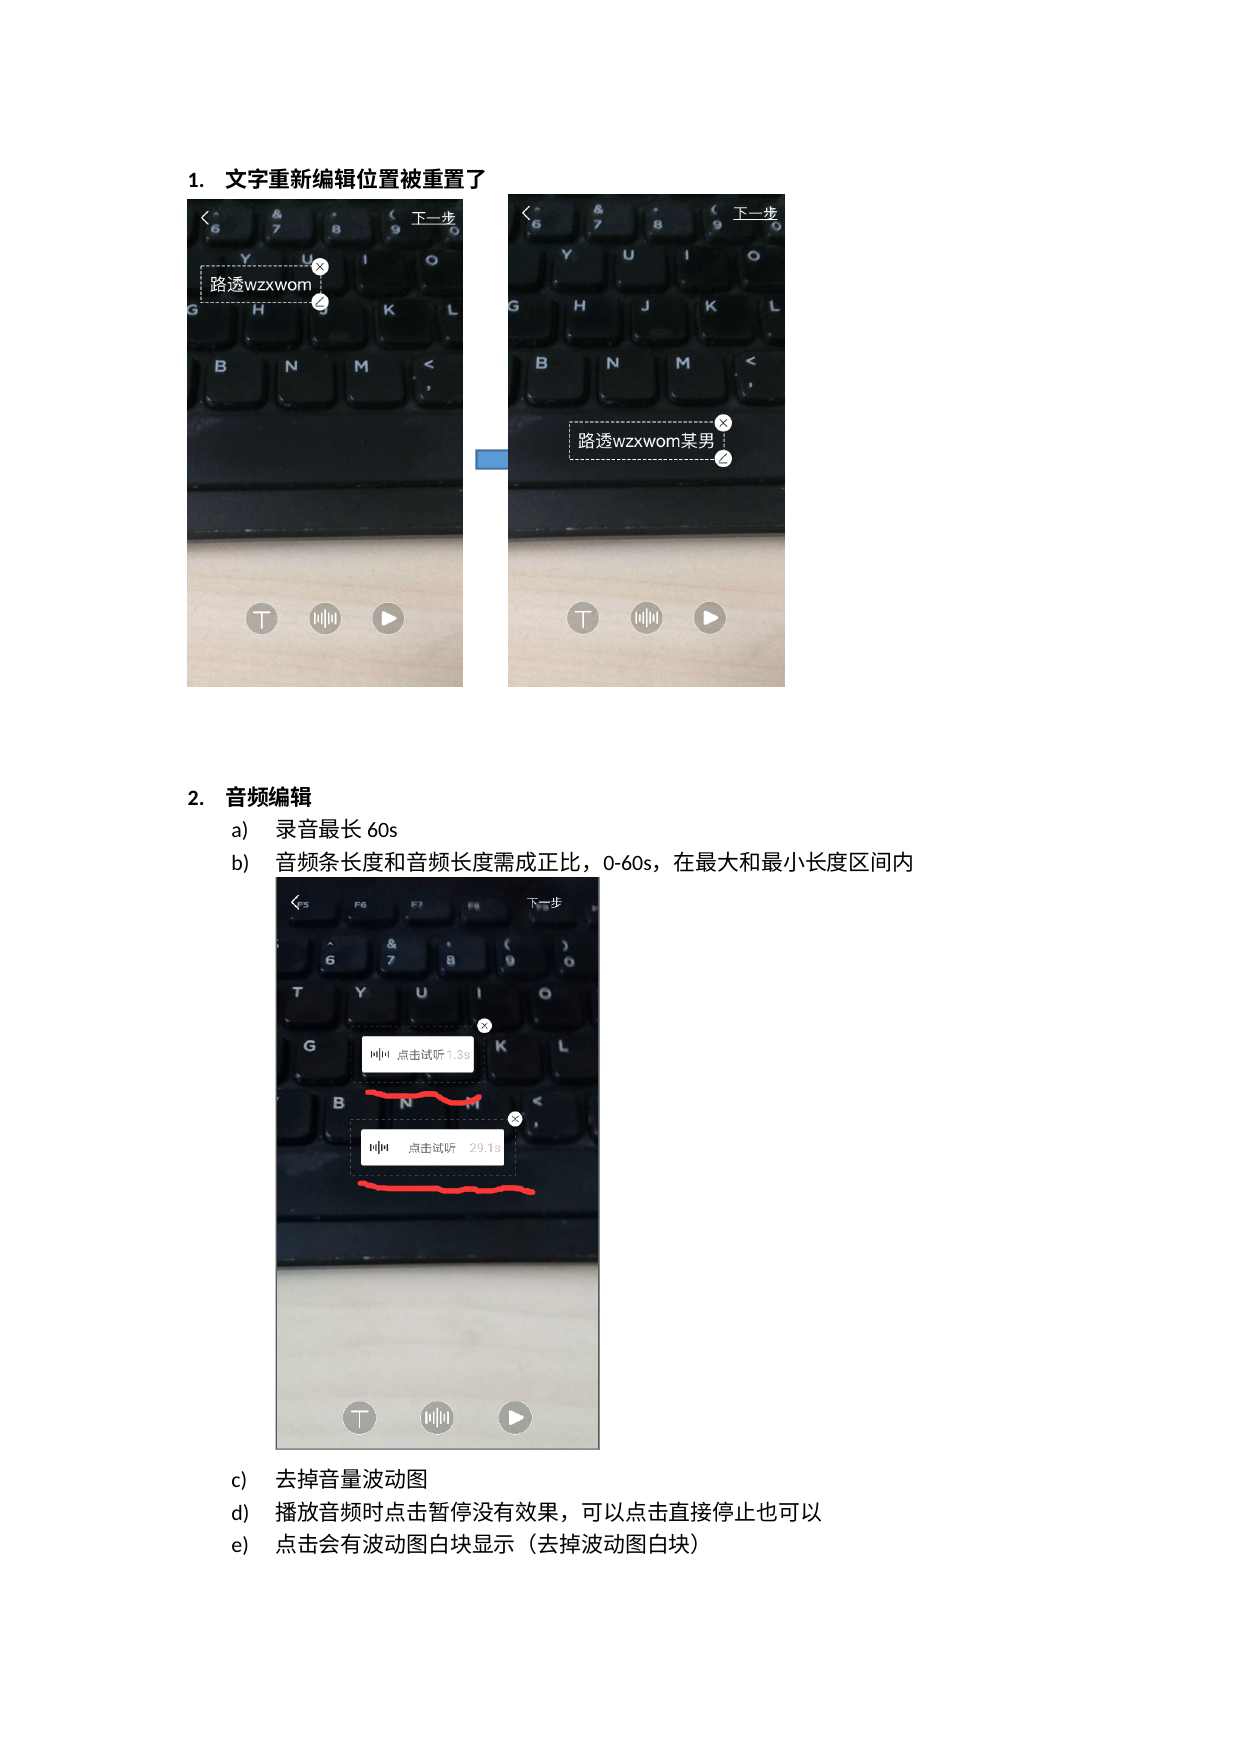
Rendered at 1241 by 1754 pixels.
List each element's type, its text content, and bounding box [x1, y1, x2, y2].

list 文字重新编辑位置被重置了 [187, 162, 1053, 194]
list 点击会有波动图白块显示（去掉波动图白块） [231, 1527, 1053, 1559]
list 音频编辑 [187, 779, 1053, 812]
list 音频条长度和音频长度需成正比，0-60s，在最大和最小长度区间内 [231, 844, 1053, 877]
picture [508, 194, 785, 687]
picture [275, 877, 600, 1450]
list 播放音频时点击暂停没有效果，可以点击直接停止也可以 [231, 1494, 1053, 1527]
picture [187, 199, 463, 687]
list 录音最长60s [231, 812, 1053, 844]
list 去掉音量波动图 [231, 1462, 1053, 1494]
